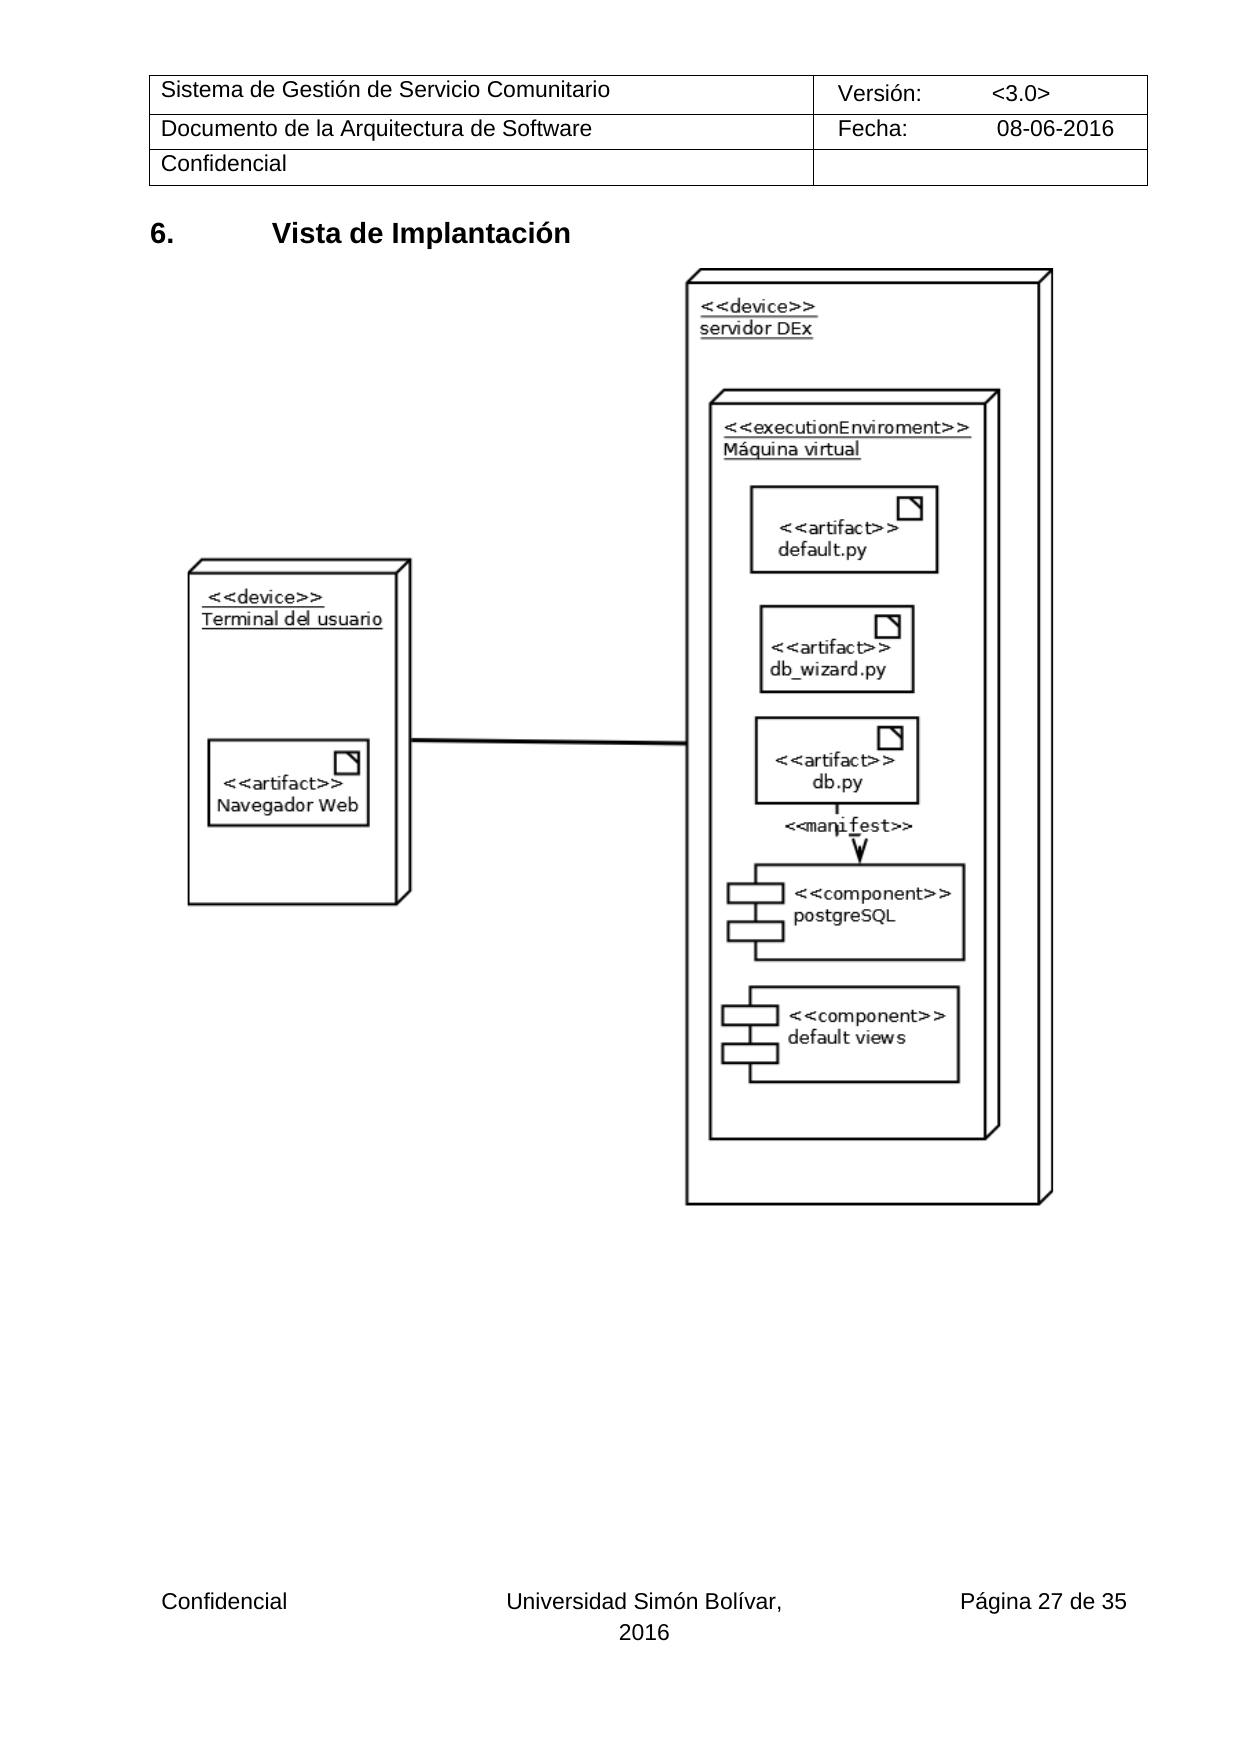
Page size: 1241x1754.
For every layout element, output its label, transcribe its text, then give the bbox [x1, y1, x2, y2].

subtitle 6. Vista de Implantación [150, 216, 1090, 249]
picture [187, 268, 1054, 1207]
